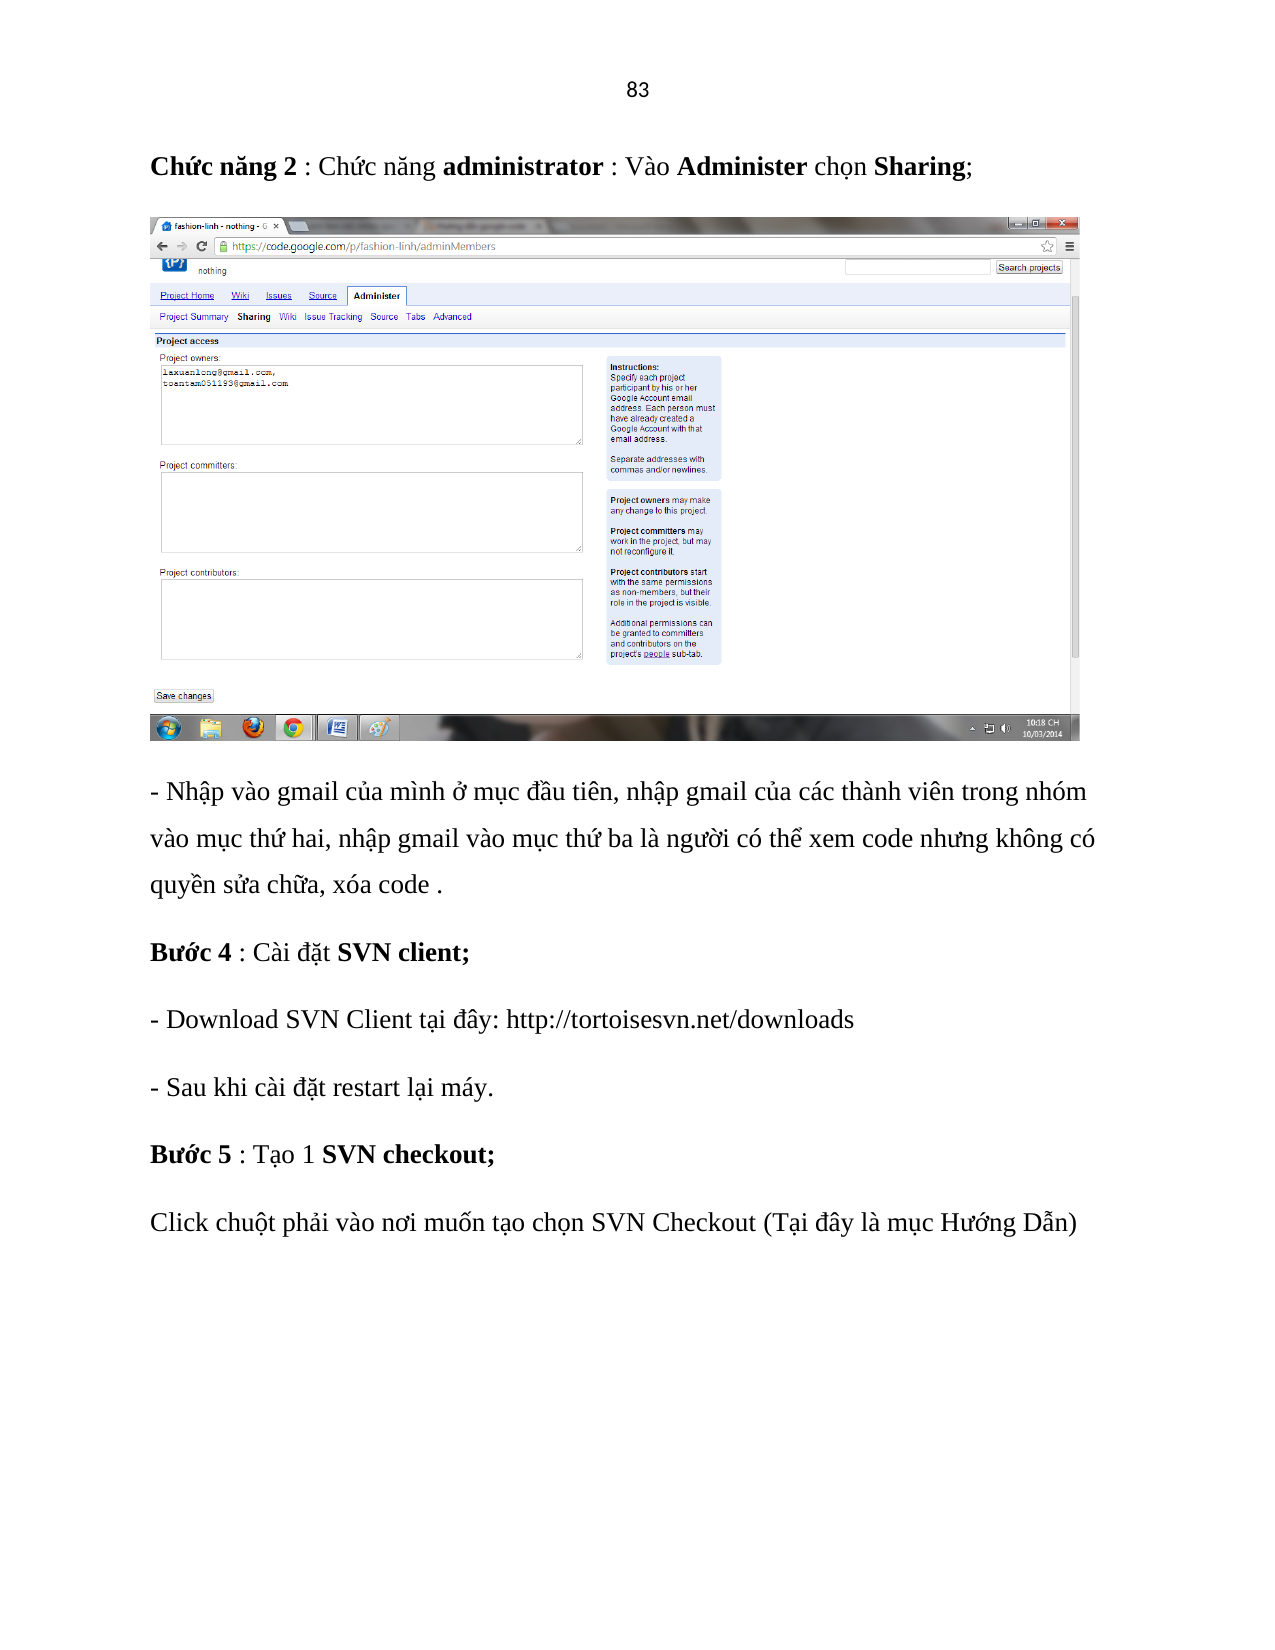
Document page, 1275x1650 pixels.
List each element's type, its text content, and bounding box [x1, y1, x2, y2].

text Bước 4 : Cài đặt SVN client; [150, 936, 1125, 967]
text - Download SVN Client tại đây: http://tortoisesvn.net/downloads [150, 1003, 1125, 1034]
picture [150, 217, 1080, 741]
text - Sau khi cài đặt restart lại máy. [150, 1071, 1125, 1102]
text Chức năng 2 : Chức năng administrator : Vào Administer chọn Sharing; [304, 150, 1125, 181]
text Bước 5 : Tạo 1 SVN checkout; [150, 1138, 1125, 1169]
text Click chuột phải vào nơi muốn tạo chọn SVN Checkout (Tại đây là mục Hướng Dẫn) [763, 1206, 1125, 1237]
text - Nhập vào gmail của mình ở mục đầu tiên, nhập gmail của các thành viên trong nhóm vào mục thứ hai, nhập gmail vào mục thứ ba là người có thể xem code nhưng không có quyền sửa chữa, xóa code . [150, 775, 1125, 899]
